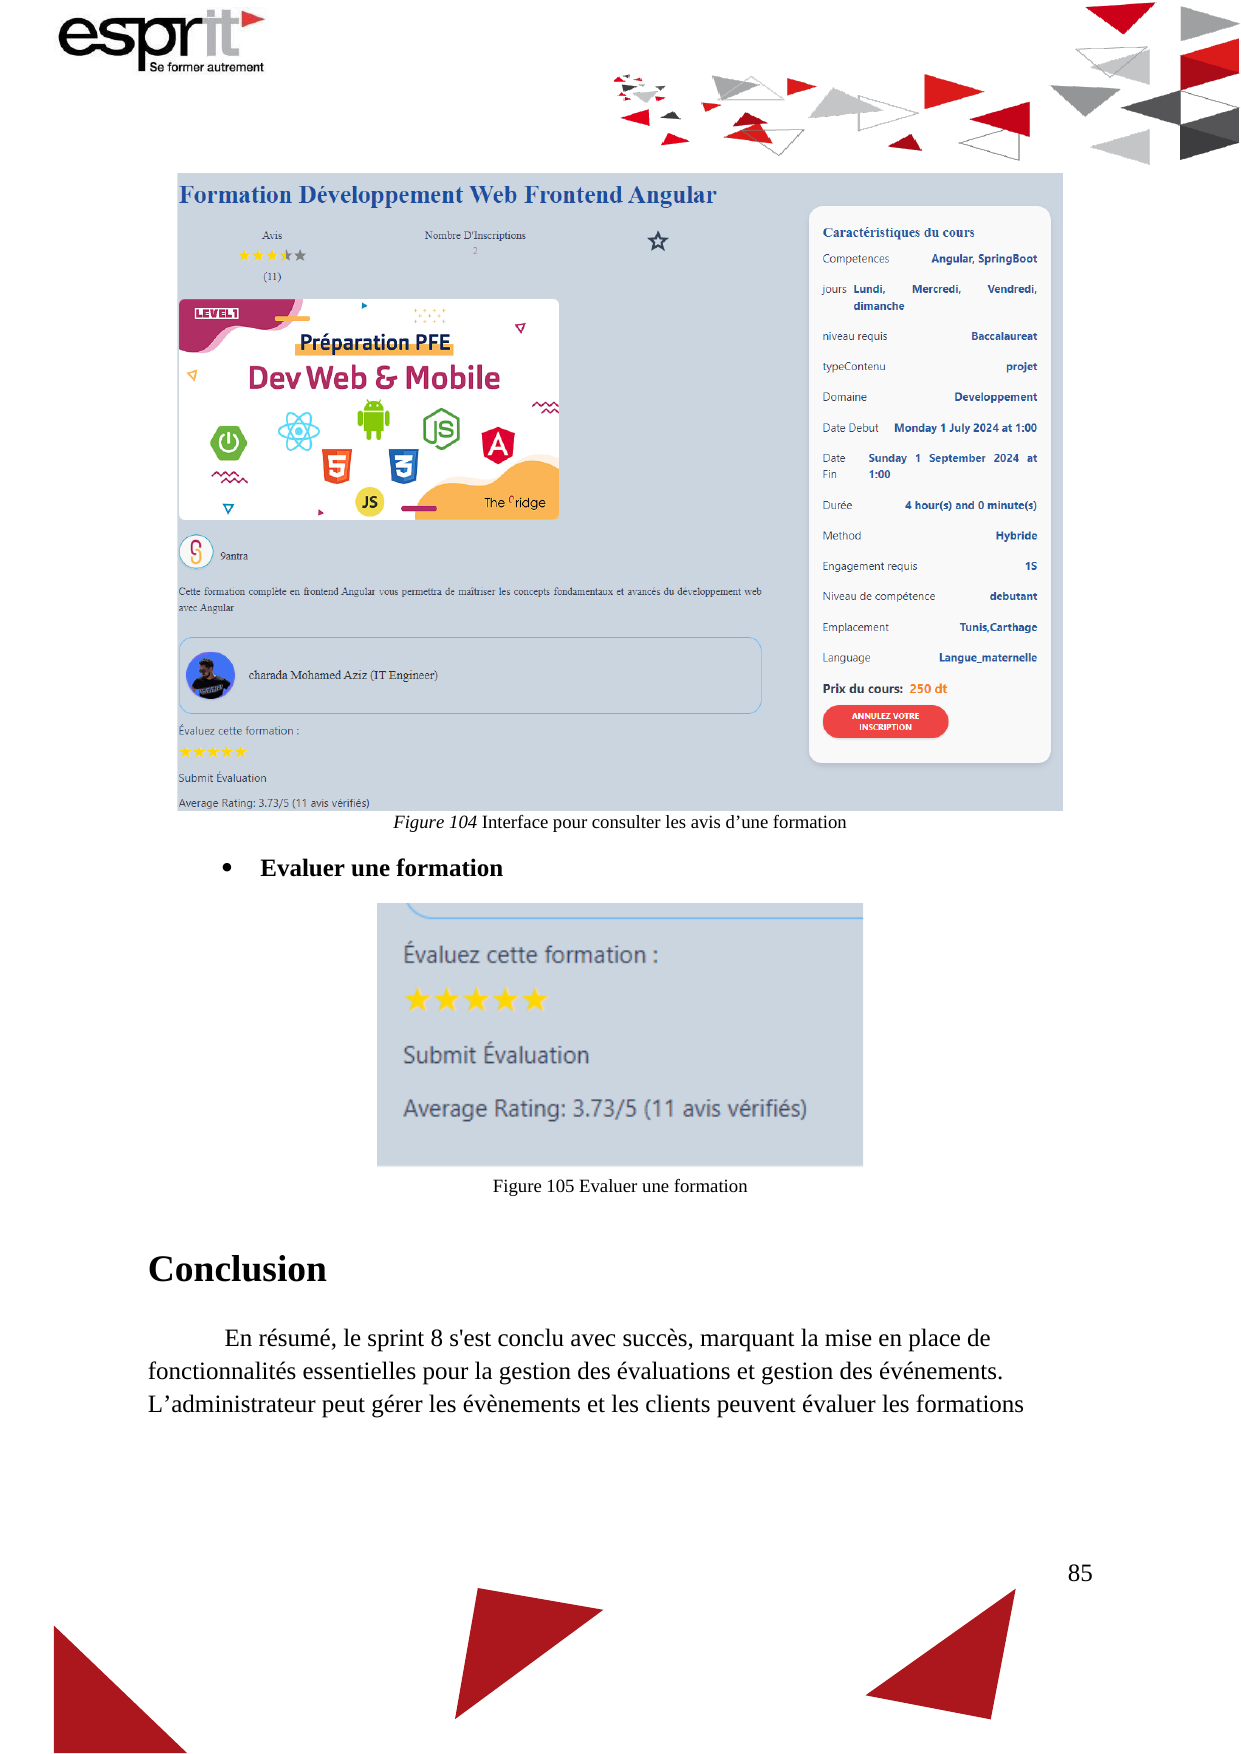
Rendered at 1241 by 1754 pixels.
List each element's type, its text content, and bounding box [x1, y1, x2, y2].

list Evaluer une formation [223, 853, 1093, 882]
text En résumé, le sprint 8 s'est conclu avec succès, marquant la mise en place de fonctionnalités essentielles pour la gestion des évaluations et gestion des événements. L’administrateur peut gérer les évènements et les clients peuvent évaluer les formations [148, 1323, 1093, 1418]
picture [613, 0, 1241, 167]
subtitle Conclusion [148, 1246, 1093, 1289]
picture [377, 903, 864, 1175]
picture [177, 173, 1063, 811]
picture [54, 7, 269, 75]
